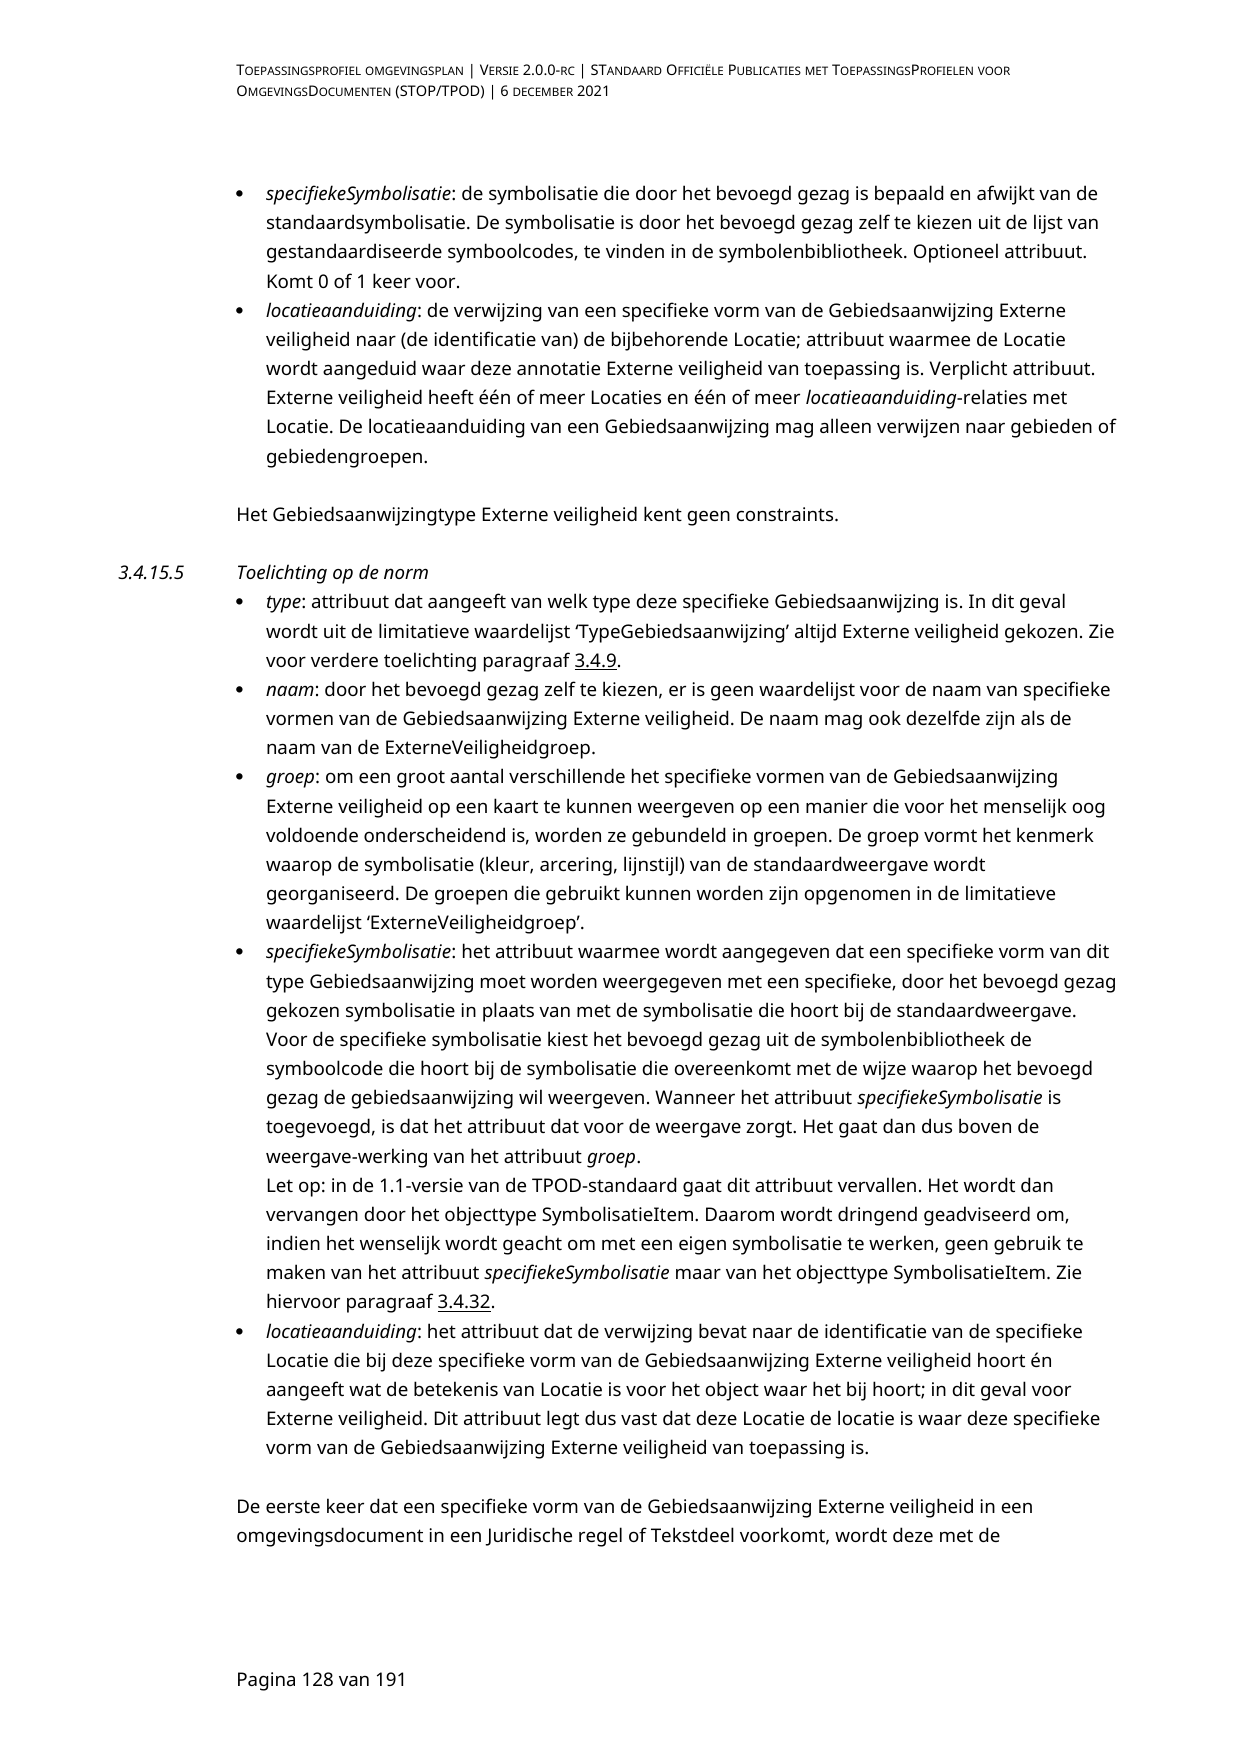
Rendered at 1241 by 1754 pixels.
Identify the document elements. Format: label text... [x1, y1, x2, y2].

text locatieaanduiding: de verwijzing van een specifieke vorm van de Gebiedsaanwijzing Externe veiligheid naar (de identificatie van) de bijbehorende Locatie; attribuut waarmee de Locatie wordt aangeduid waar deze annotatie Externe veiligheid van toepassing is. Verplicht attribuut. Externe veiligheid heeft één of meer Locaties en één of meer locatieaanduiding-relaties met Locatie. De locatieaanduiding van een Gebiedsaanwijzing mag alleen verwijzen naar gebieden of gebiedengroepen. [236, 294, 1122, 469]
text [236, 1490, 1122, 1548]
text locatieaanduiding: het attribuut dat de verwijzing bevat naar de identificatie van de specifieke Locatie die bij deze specifieke vorm van de Gebiedsaanwijzing Externe veiligheid hoort én aangeeft wat de betekenis van Locatie is voor het object waar het bij hoort; in dit geval voor Externe veiligheid. Dit attribuut legt dus vast dat deze Locatie de locatie is waar deze specifieke vorm van de Gebiedsaanwijzing Externe veiligheid van toepassing is. [236, 1315, 1122, 1461]
text groep: om een groot aantal verschillende het specifieke vormen van de Gebiedsaanwijzing Externe veiligheid op een kaart te kunnen weergeven op een manier die voor het menselijk oog voldoende onderscheidend is, worden ze gebundeld in groepen. De groep vormt het kenmerk waarop de symbolisatie (kleur, arcering, lijnstijl) van de standaardweergave wordt georganiseerd. De groepen die gebruikt kunnen worden zijn opgenomen in de limitatieve waardelijst ‘ExterneVeiligheidgroep’. [236, 761, 1122, 936]
text specifiekeSymbolisatie: het attribuut waarmee wordt aangegeven dat een specifieke vorm van dit type Gebiedsaanwijzing moet worden weergegeven met een specifieke, door het bevoegd gezag gekozen symbolisatie in plaats van met de symbolisatie die hoort bij de standaardweergave. Voor de specifieke symbolisatie kiest het bevoegd gezag uit de symbolenbibliotheek de symboolcode die hoort bij de symbolisatie die overeenkomt met de wijze waarop het bevoegd gezag de gebiedsaanwijzing wil weergeven. Wanneer het attribuut specifiekeSymbolisatie is toegevoegd, is dat het attribuut dat voor de weergave zorgt. Het gaat dan dus boven de weergave-werking van het attribuut groep. Let op: in de 1.1-versie van de TPOD-standaard gaat dit attribuut vervallen. Het wordt dan vervangen door het objecttype SymbolisatieItem. Daarom wordt dringend geadviseerd om, indien het wenselijk wordt geacht om met een eigen symbolisatie te werken, geen gebruik te maken van het attribuut specifiekeSymbolisatie maar van het objecttype SymbolisatieItem. Zie hiervoor paragraaf 6.4.32. [236, 936, 1122, 1315]
text Het Gebiedsaanwijzingtype Externe veiligheid kent geen constraints. [236, 498, 1122, 527]
text type: attribuut dat aangeeft van welk type deze specifieke Gebiedsaanwijzing is. In dit geval wordt uit de limitatieve waardelijst ‘TypeGebiedsaanwijzing’ altijd Externe veiligheid gekozen. Zie voor verdere toelichting paragraaf 6.4.9. [236, 586, 1122, 673]
text specifiekeSymbolisatie: de symbolisatie die door het bevoegd gezag is bepaald en afwijkt van de standaardsymbolisatie. De symbolisatie is door het bevoegd gezag zelf te kiezen uit de lijst van gestandaardiseerde symboolcodes, te vinden in de symbolenbibliotheek. Optioneel attribuut. Komt 0 of 1 keer voor. [236, 177, 1122, 294]
subtitle Toelichting op de norm [118, 556, 1122, 586]
text naam: door het bevoegd gezag zelf te kiezen, er is geen waardelijst voor de naam van specifieke vormen van de Gebiedsaanwijzing Externe veiligheid. De naam mag ook dezelfde zijn als de naam van de ExterneVeiligheidgroep. [236, 673, 1122, 761]
